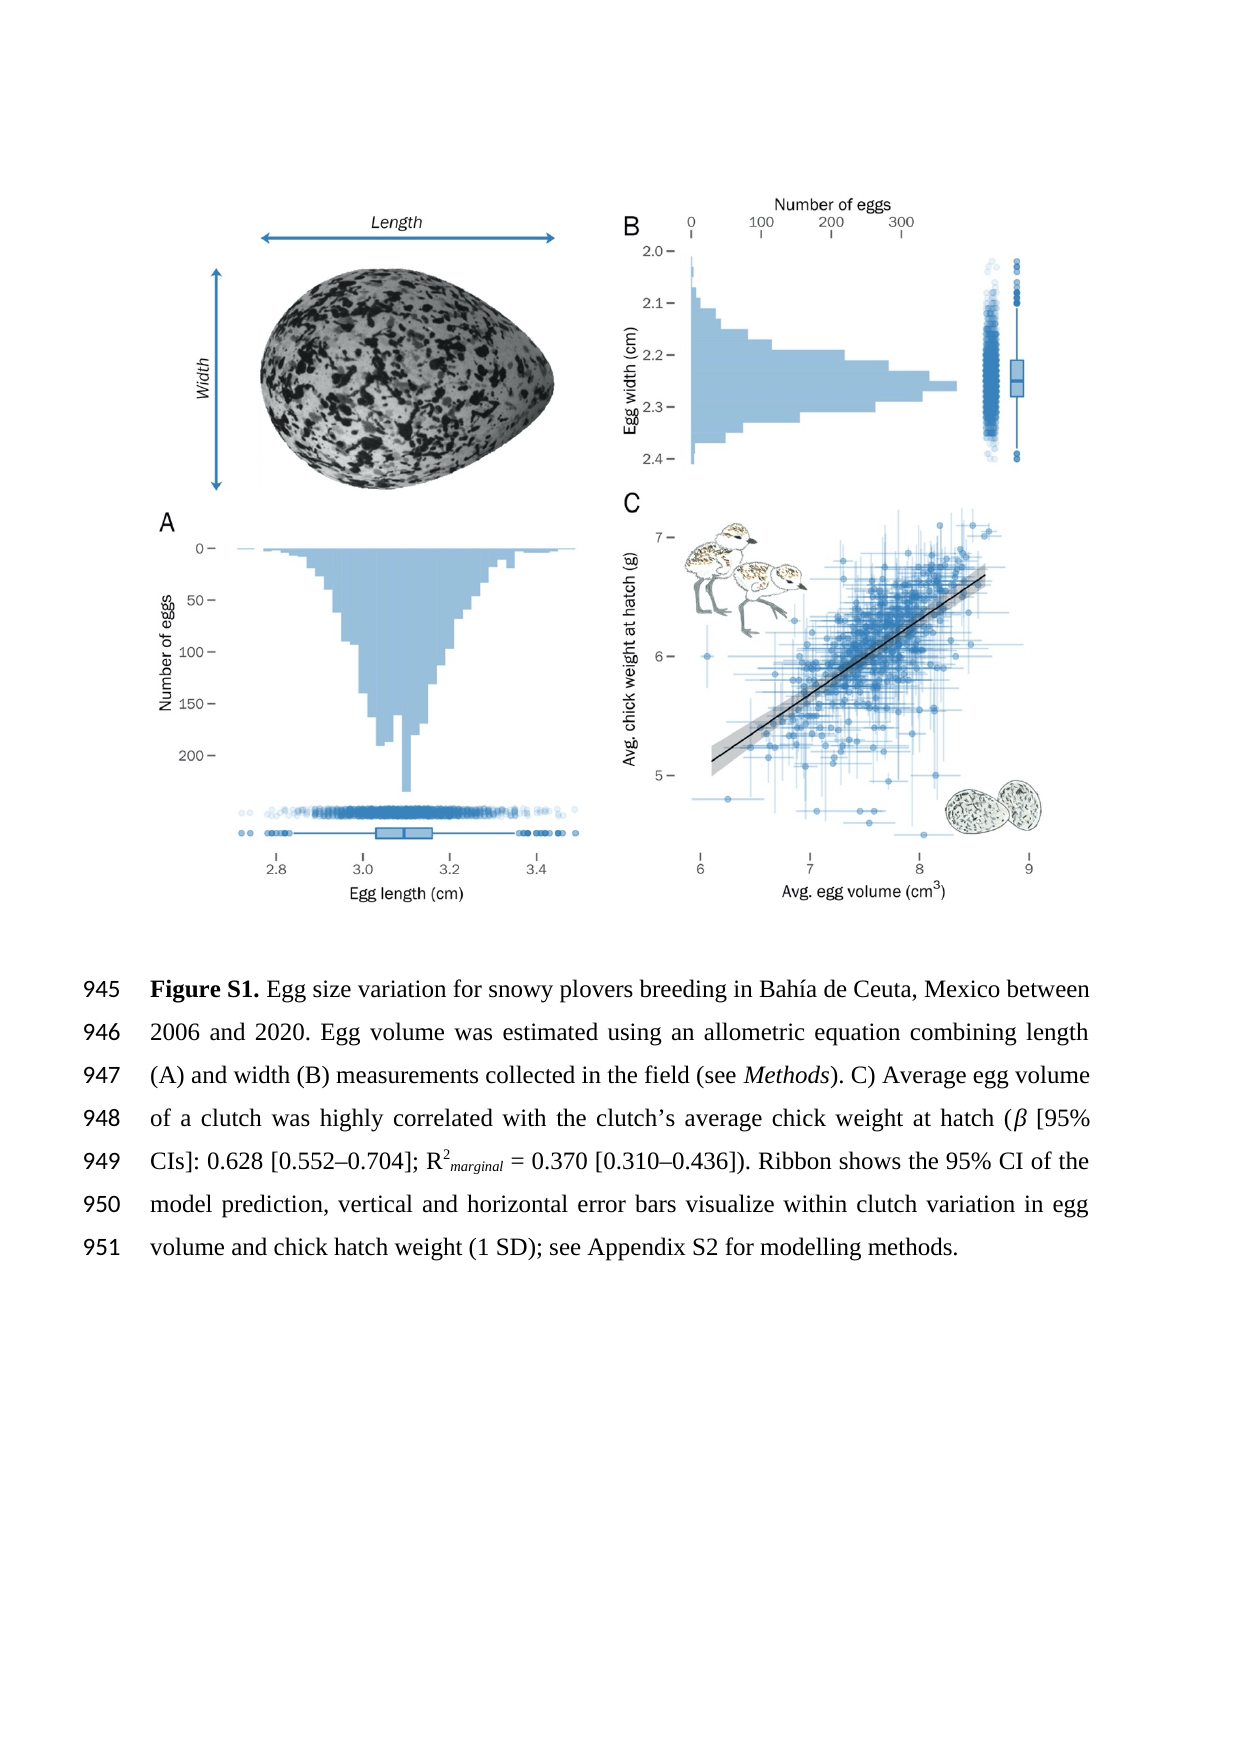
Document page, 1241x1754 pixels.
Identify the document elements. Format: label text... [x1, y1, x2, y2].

text Figure S1. Egg size variation for snowy plovers breeding in Bahía de Ceuta, Mexico between 2006 and 2020. Egg volume was estimated using an allometric equation combining length (A) and width (B) measurements collected in the field (see Methods). C) Average egg volume of a clutch was highly correlated with the clutch’s average chick weight at hatch (β [95% CIs]: 0.628 [0.552–0.704]; R2marginal = 0.370 [0.310–0.436]). Ribbon shows the 95% CI of the model prediction, vertical and horizontal error bars visualize within clutch variation in egg volume and chick hatch weight (1 SD); see Appendix S2 for modelling methods. [150, 974, 1090, 1261]
picture [147, 172, 1093, 917]
